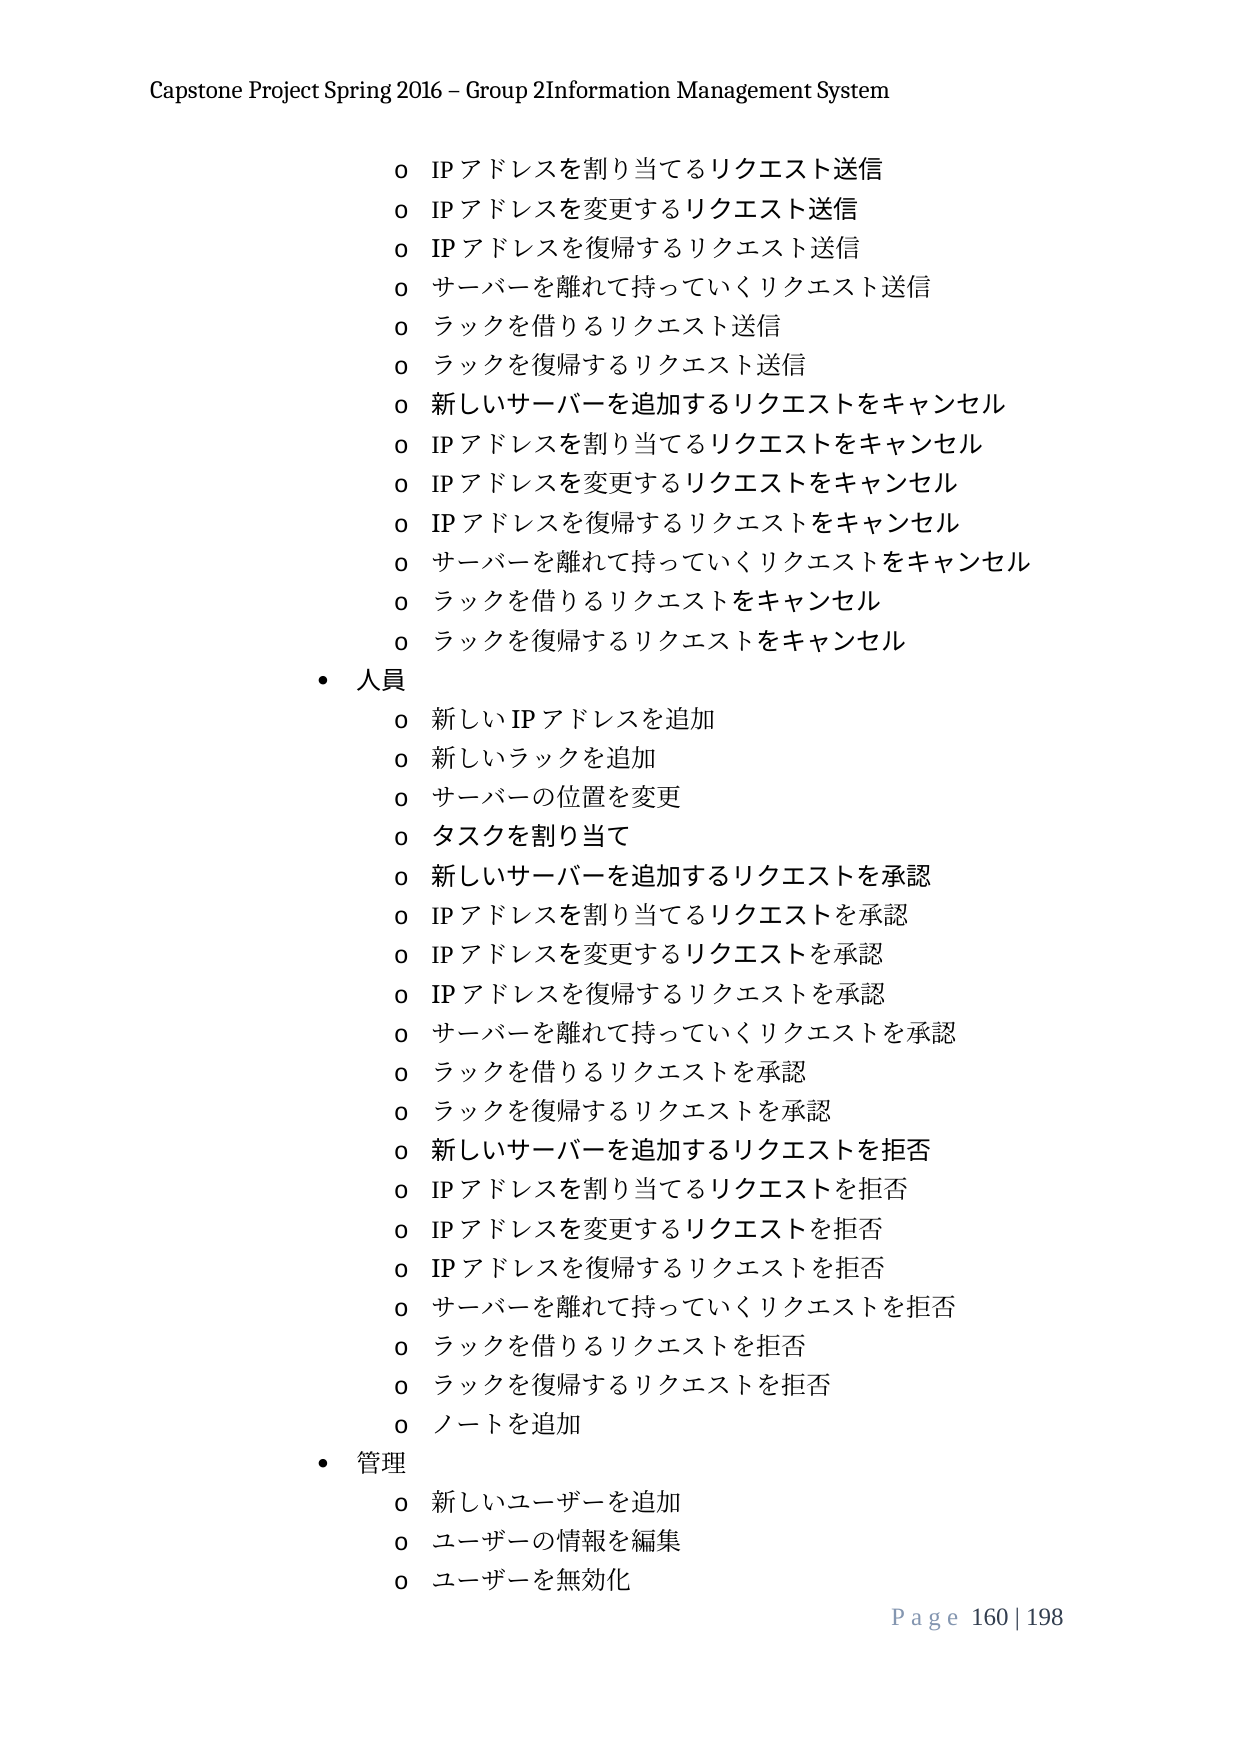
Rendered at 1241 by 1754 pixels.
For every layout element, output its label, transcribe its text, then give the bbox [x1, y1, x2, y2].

list サーバーを離れて持っていくリクエストをキャンセル [394, 542, 1090, 579]
list ラックを借りるリクエストを承認 [394, 1052, 1090, 1089]
list IPアドレスを復帰するリクエストを承認 [394, 974, 1090, 1011]
list 新しいユーザーを追加 [394, 1483, 1090, 1519]
list IPアドレスを復帰するリクエストをキャンセル [394, 503, 1090, 539]
list 新しいサーバーを追加するリクエストを承認 [394, 856, 1090, 893]
list ユーザーの情報を編集 [394, 1522, 1090, 1558]
list 新しいラックを追加 [394, 739, 1090, 775]
list サーバーを離れて持っていくリクエストを拒否 [394, 1288, 1090, 1324]
list IPアドレスを変更するリクエストを拒否 [394, 1209, 1090, 1246]
list IPアドレスを割り当てるリクエスト送信 [394, 150, 1090, 186]
list ラックを復帰するリクエスト送信 [394, 346, 1090, 382]
list ラックを復帰するリクエストを承認 [394, 1092, 1090, 1128]
list 人員 [319, 661, 1090, 697]
list IPアドレスを変更するリクエストを承認 [394, 935, 1090, 971]
list ラックを復帰するリクエストを拒否 [394, 1366, 1090, 1402]
list ラックを借りるリクエストを拒否 [394, 1327, 1090, 1363]
list IPアドレスを復帰するリクエスト送信 [394, 229, 1090, 265]
list IPアドレスを割り当てるリクエストを承認 [394, 896, 1090, 932]
list 新しいサーバーを追加するリクエストをキャンセル [394, 385, 1090, 421]
list ラックを借りるリクエスト送信 [394, 307, 1090, 343]
list タスクを割り当て [394, 817, 1090, 853]
list IPアドレスを変更するリクエスト送信 [394, 189, 1090, 226]
list ラックを復帰するリクエストをキャンセル [394, 621, 1090, 658]
list IPアドレスを変更するリクエストをキャンセル [394, 464, 1090, 500]
list IPアドレスを復帰するリクエストを拒否 [394, 1249, 1090, 1285]
list IPアドレスを割り当てるリクエストをキャンセル [394, 424, 1090, 461]
list ラックを借りるリクエストをキャンセル [394, 582, 1090, 618]
list ノートを追加 [394, 1405, 1090, 1441]
list 新しいサーバーを追加するリクエストを拒否 [394, 1131, 1090, 1167]
list サーバーの位置を変更 [394, 778, 1090, 814]
list IPアドレスを割り当てるリクエストを拒否 [394, 1170, 1090, 1206]
list サーバーを離れて持っていくリクエスト送信 [394, 268, 1090, 304]
list ユーザーを無効化 [394, 1561, 1090, 1597]
list 管理 [319, 1444, 1090, 1480]
list 新しいIPアドレスを追加 [394, 700, 1090, 736]
list サーバーを離れて持っていくリクエストを承認 [394, 1013, 1090, 1050]
